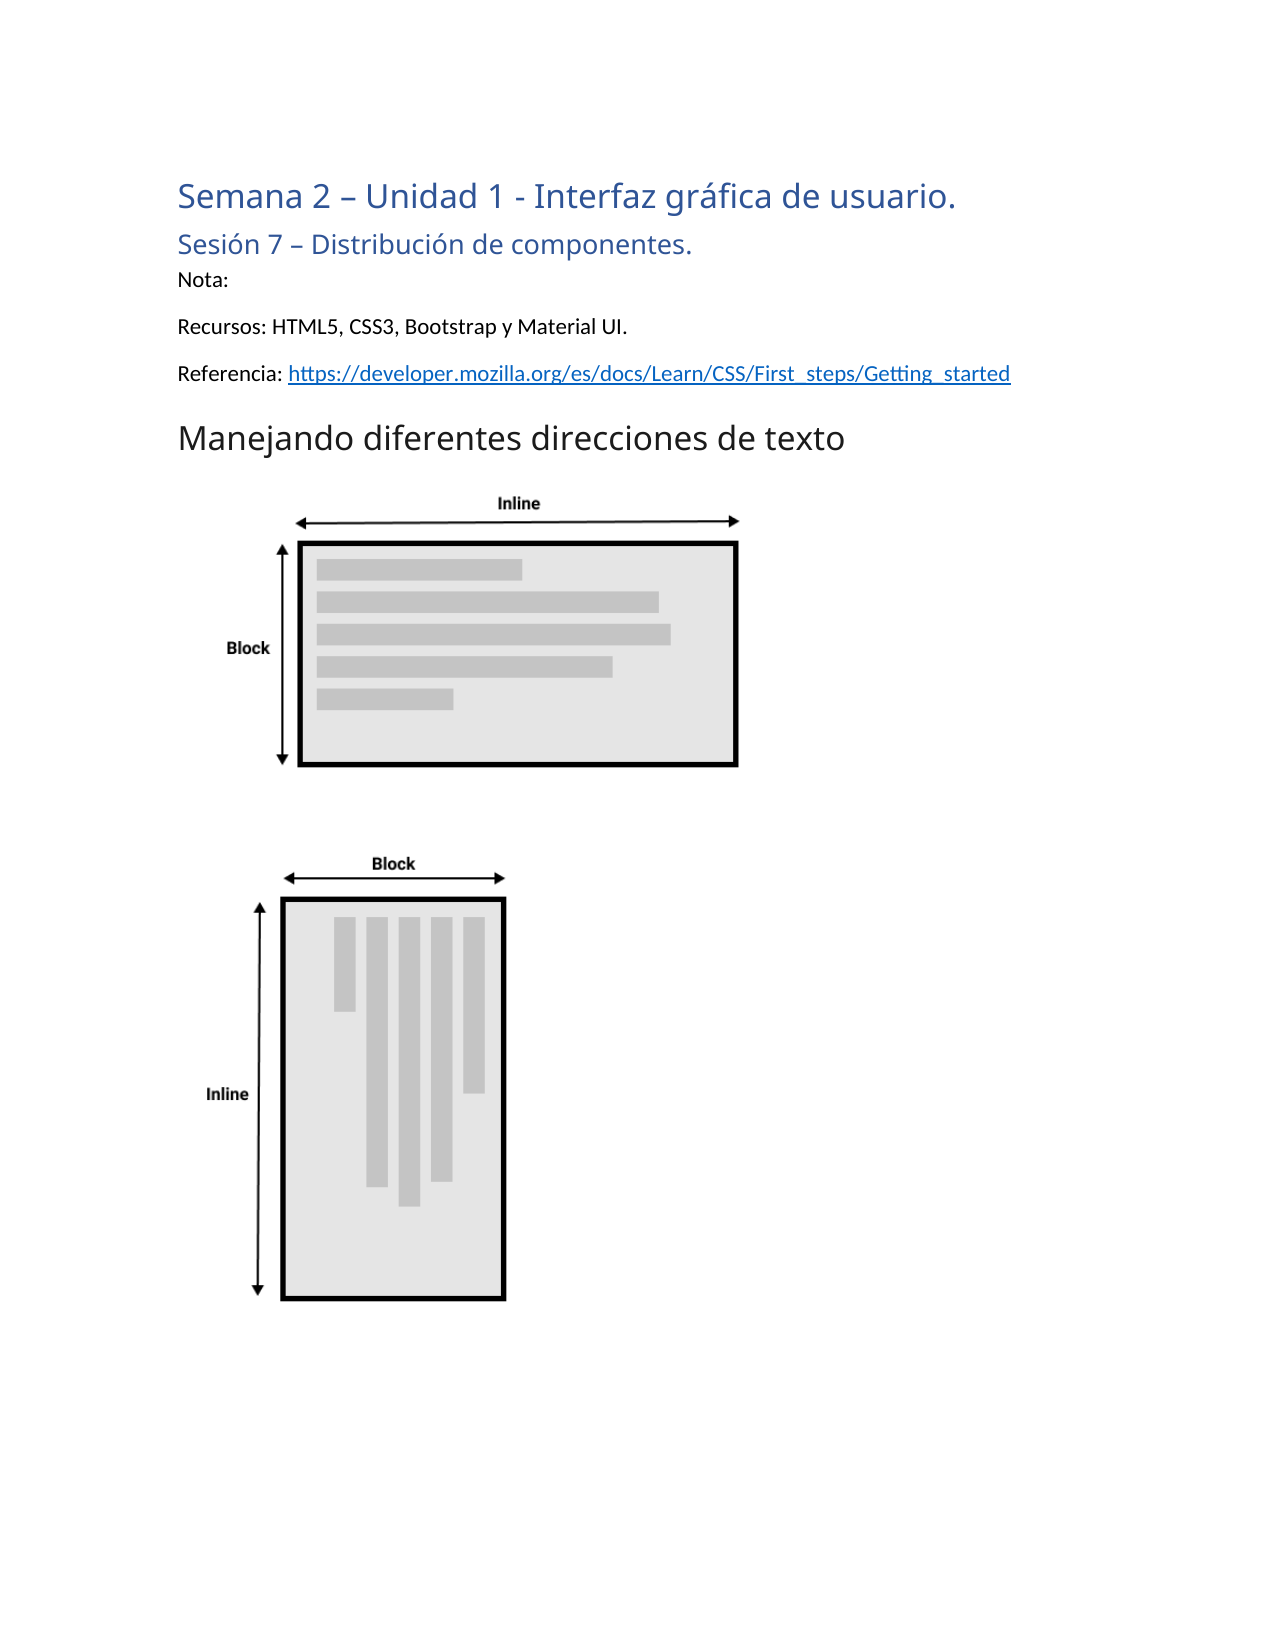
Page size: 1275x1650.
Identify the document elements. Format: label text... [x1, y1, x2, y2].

text Recursos: HTML5, CSS3, Bootstrap y Material UI. [177, 312, 1098, 340]
picture [177, 845, 614, 1353]
subtitle Semana 2 – Unidad 1 - Interfaz gráfica de usuario. [177, 173, 1098, 218]
text Referencia: https://developer.mozilla.org/es/docs/Learn/CSS/First_steps/Getting_started [177, 359, 1098, 387]
text Nota: [177, 266, 1098, 293]
subtitle Sesión 7 – Distribución de componentes. [177, 226, 1098, 263]
picture [177, 463, 859, 844]
subtitle Manejando diferentes direcciones de texto [177, 414, 1098, 460]
